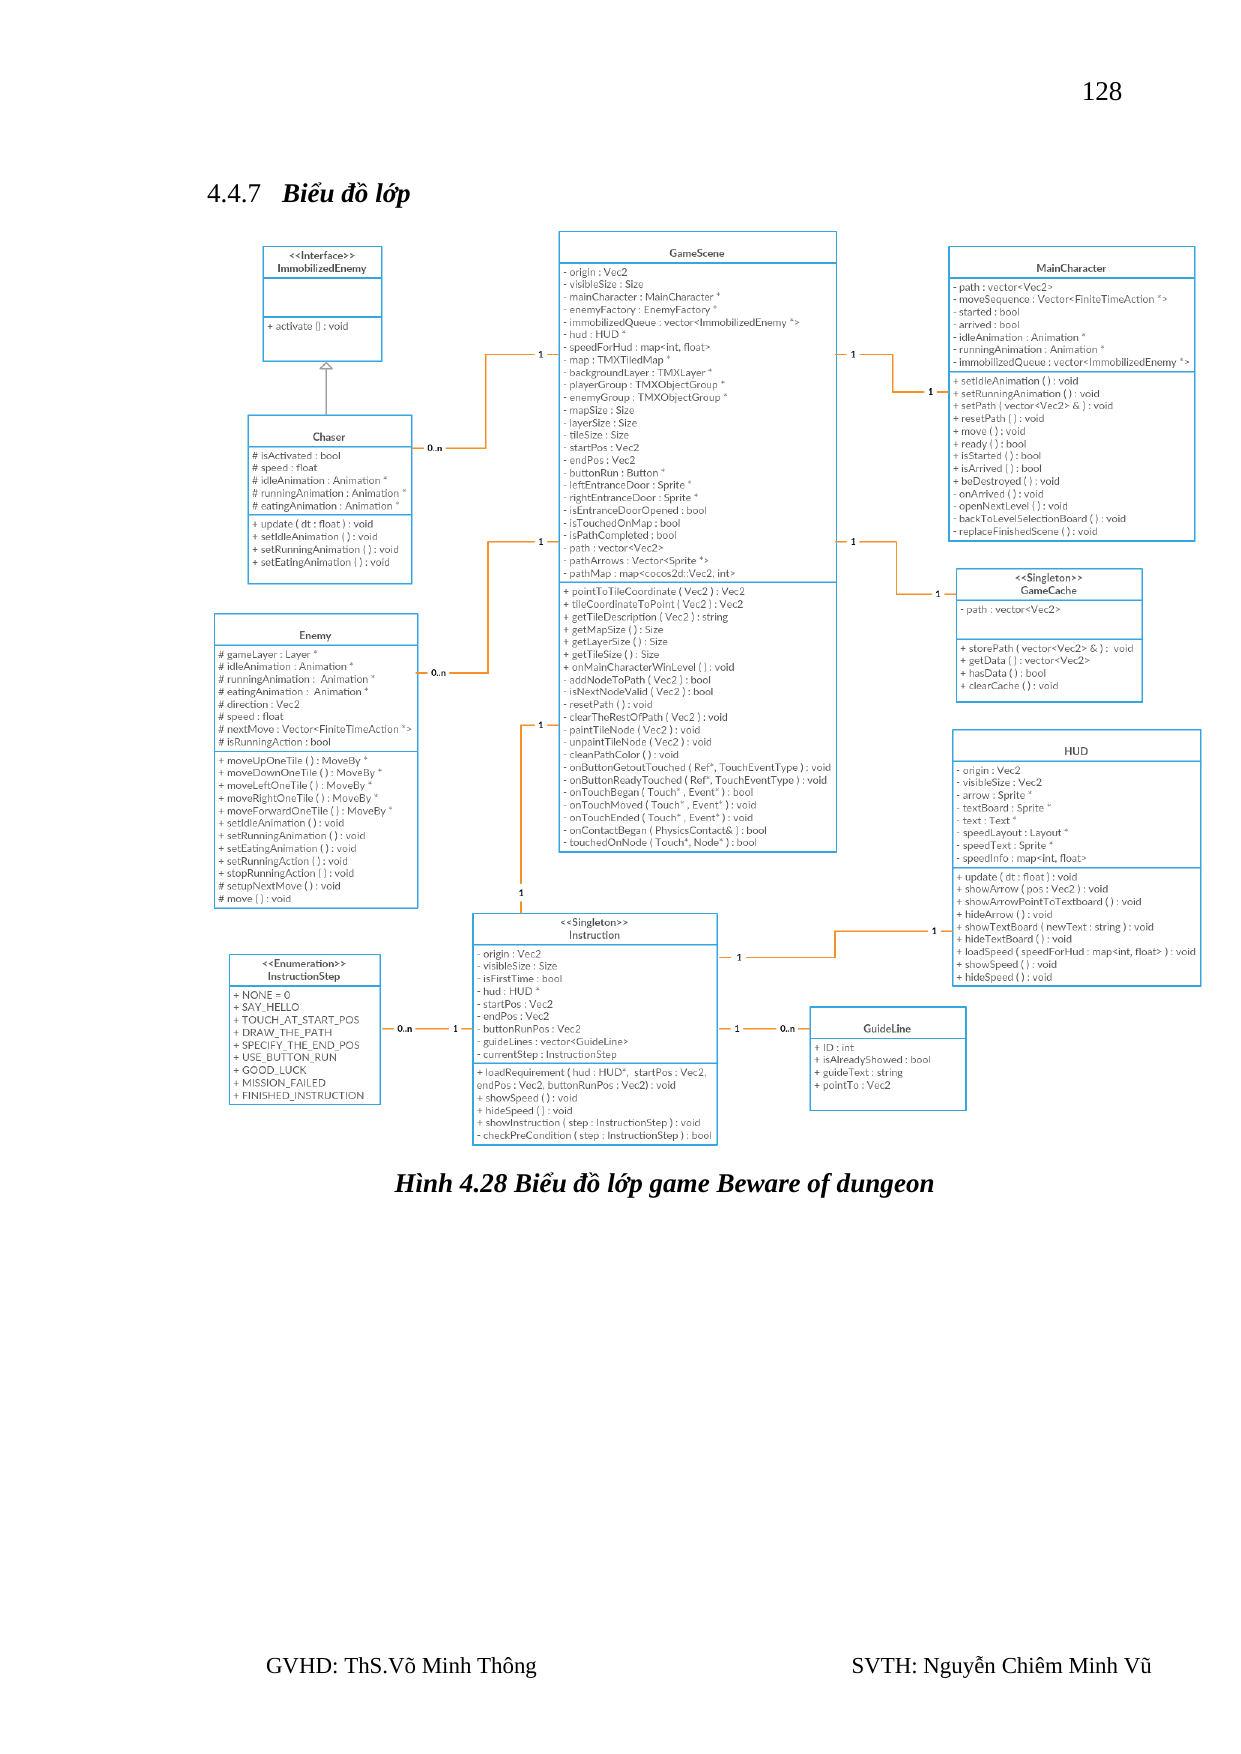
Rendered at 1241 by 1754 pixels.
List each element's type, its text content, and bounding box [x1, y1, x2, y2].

picture [206, 223, 1210, 1152]
subtitle Hình 4.28 Biểu đồ lớp game Beware of dungeon [207, 1167, 1122, 1198]
subtitle Biểu đồ lớp [207, 177, 1122, 208]
